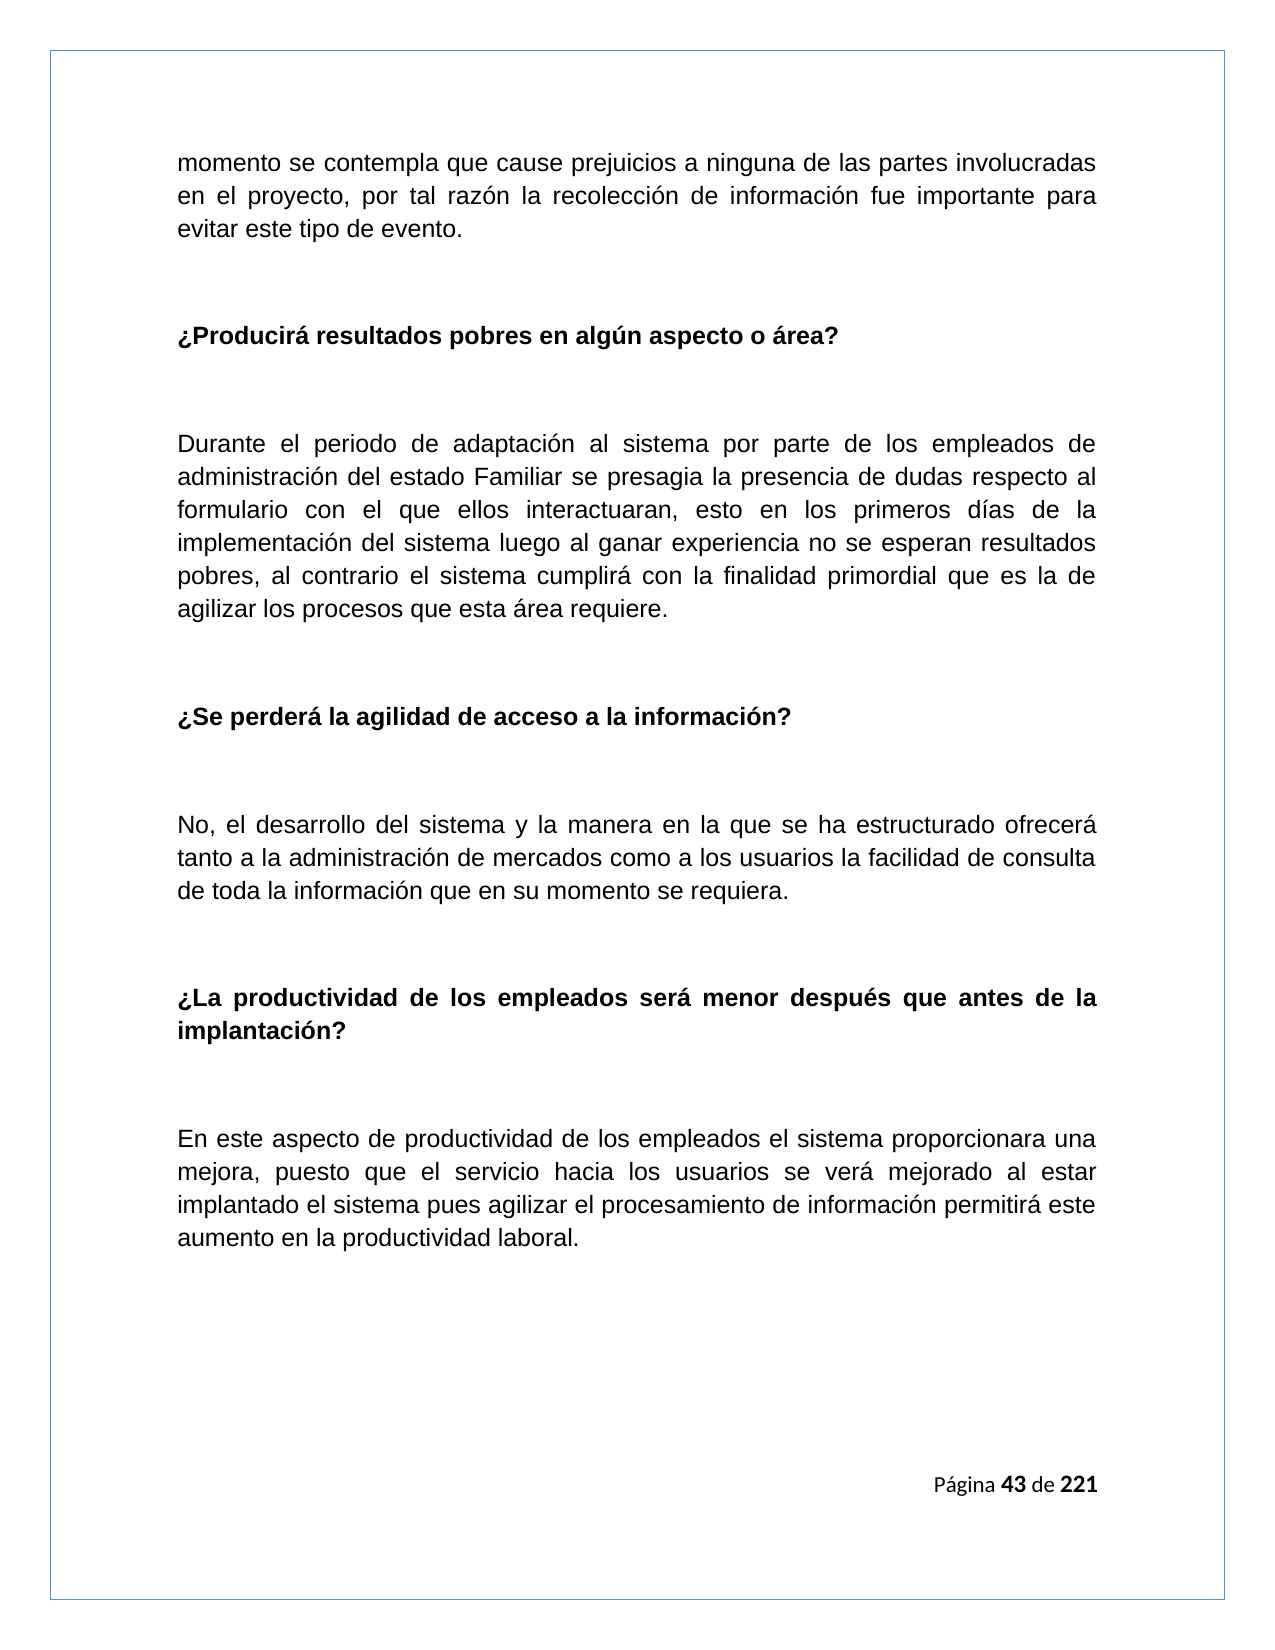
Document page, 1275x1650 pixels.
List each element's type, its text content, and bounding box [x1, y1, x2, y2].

text ¿Se perderá la agilidad de acceso a la información? [177, 702, 1098, 731]
text ¿Producirá resultados pobres en algún aspecto o área? [177, 321, 1098, 350]
text ¿La productividad de los empleados será menor después que antes de la implantación? [177, 983, 1098, 1045]
text En este aspecto de productividad de los empleados el sistema proporcionara una mejora, puesto que el servicio hacia los usuarios se verá mejorado al estar implantado el sistema pues agilizar el procesamiento de información permitirá este aumento en la productividad laboral. [177, 1124, 1098, 1252]
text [177, 148, 1098, 242]
text No, el desarrollo del sistema y la manera en la que se ha estructurado ofrecerá tanto a la administración de mercados como a los usuarios la facilidad de consulta de toda la información que en su momento se requiera. [177, 809, 1098, 904]
text Durante el periodo de adaptación al sistema por parte de los empleados de administración del estado Familiar se presagia la presencia de dudas respecto al formulario con el que ellos interactuaran, esto en los primeros días de la implementación del sistema luego al ganar experiencia no se esperan resultados pobres, al contrario el sistema cumplirá con la finalidad primordial que es la de agilizar los procesos que esta área requiere. [177, 429, 1098, 623]
